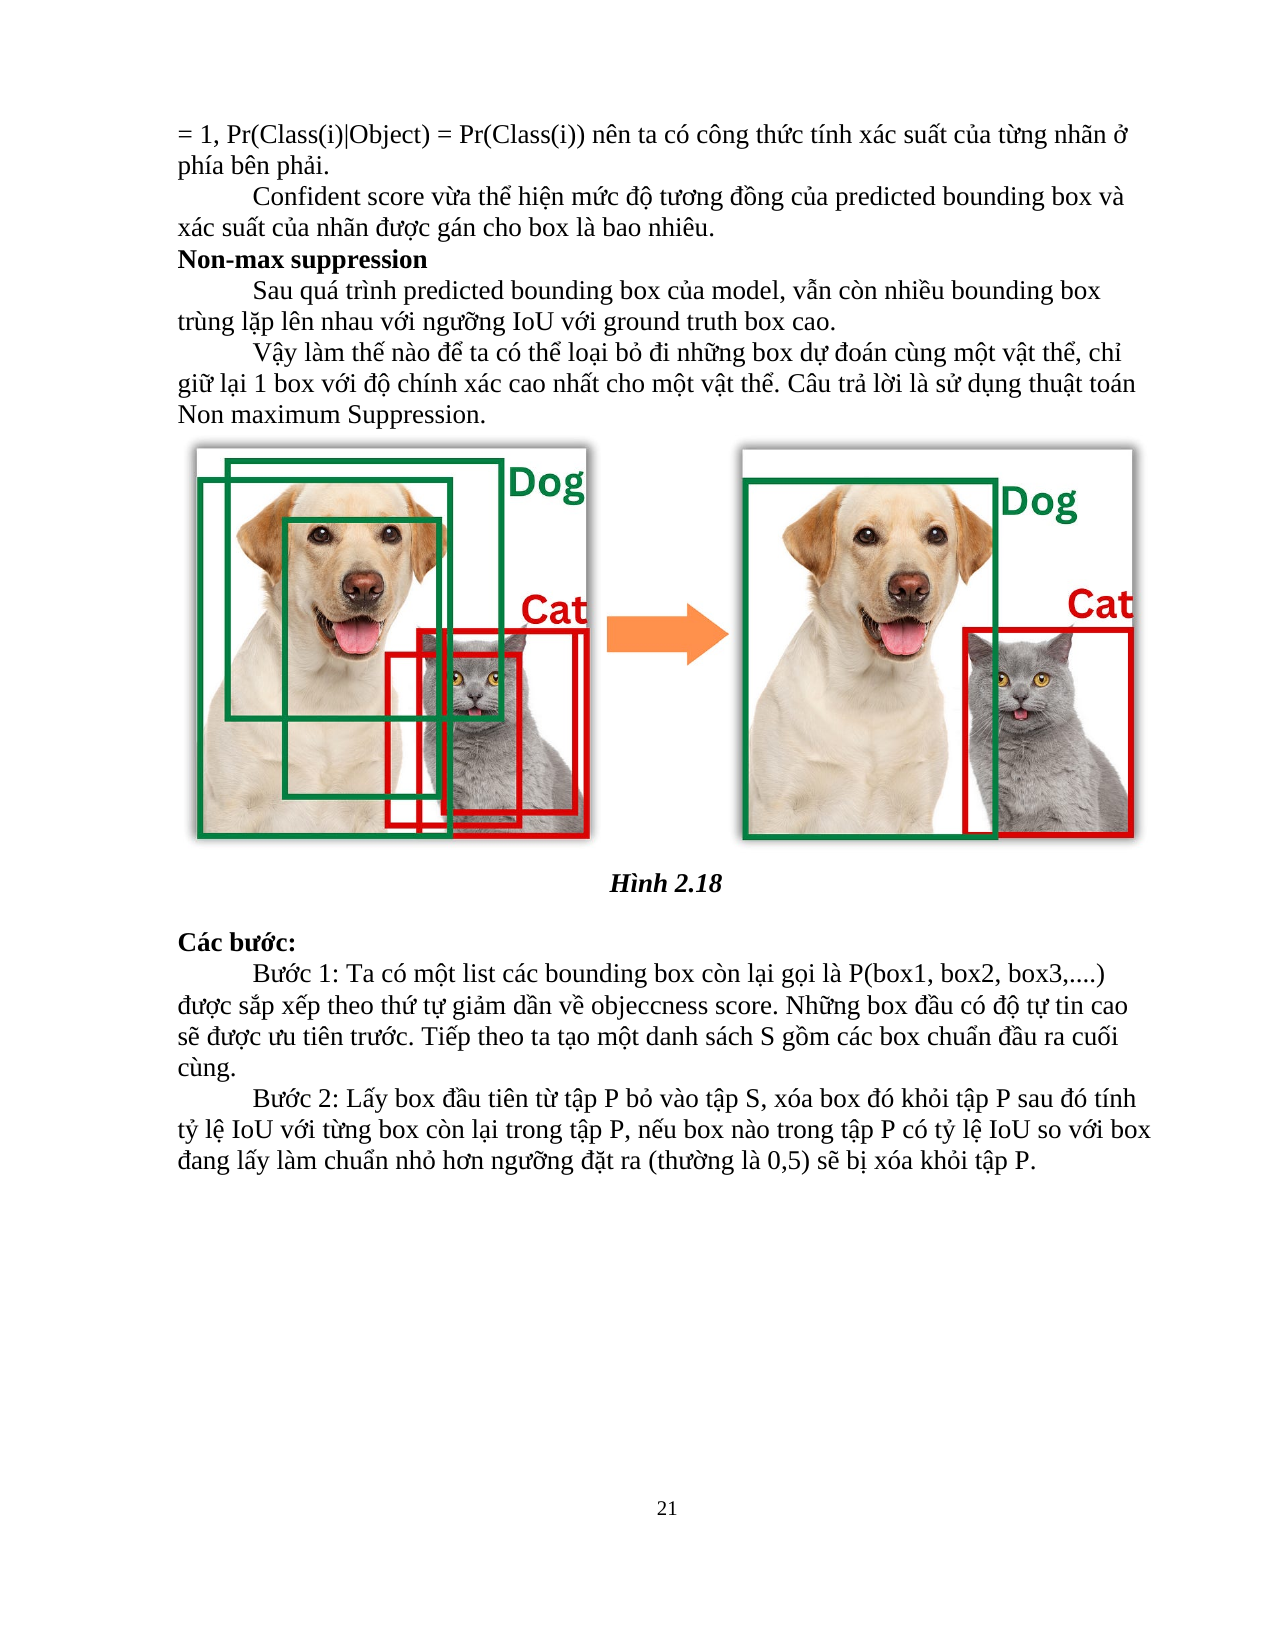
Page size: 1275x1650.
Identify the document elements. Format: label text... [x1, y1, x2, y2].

text Bước 1: Ta có một list các bounding box còn lại gọi là P(box1, box2, box3,....) được sắp xếp theo thứ tự giảm dần về objeccness score. Những box đầu có độ tự tin cao sẽ được ưu tiên trước. Tiếp theo ta tạo một danh sách S gồm các box chuẩn đầu ra cuối cùng. [177, 958, 1157, 1082]
text Vậy làm thế nào để ta có thể loại bỏ đi những box dự đoán cùng một vật thể, chỉ giữ lại 1 box với độ chính xác cao nhất cho một vật thể. Câu trả lời là sử dụng thuật toán Non maximum Suppression. [177, 336, 1157, 429]
picture [177, 429, 1153, 855]
text Non-max suppression [177, 243, 1157, 274]
text Confident score vừa thể hiện mức độ tương đồng của predicted bounding box và xác suất của nhãn được gán cho box là bao nhiêu. [177, 180, 1157, 243]
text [177, 118, 1157, 180]
text Sau quá trình predicted bounding box của model, vẫn còn nhiều bounding box trùng lặp lên nhau với ngưỡng IoU với ground truth box cao. [177, 274, 1157, 336]
text Hình 2.18 [177, 867, 1157, 898]
text Các bước: [177, 926, 1157, 958]
text Bước 2: Lấy box đầu tiên từ tập P bỏ vào tập S, xóa box đó khỏi tập P sau đó tính tỷ lệ IoU với từng box còn lại trong tập P, nếu box nào trong tập P có tỷ lệ IoU so với box đang lấy làm chuẩn nhỏ hơn ngưỡng đặt ra (thường là 0,5) sẽ bị xóa khỏi tập P. [177, 1082, 1157, 1176]
